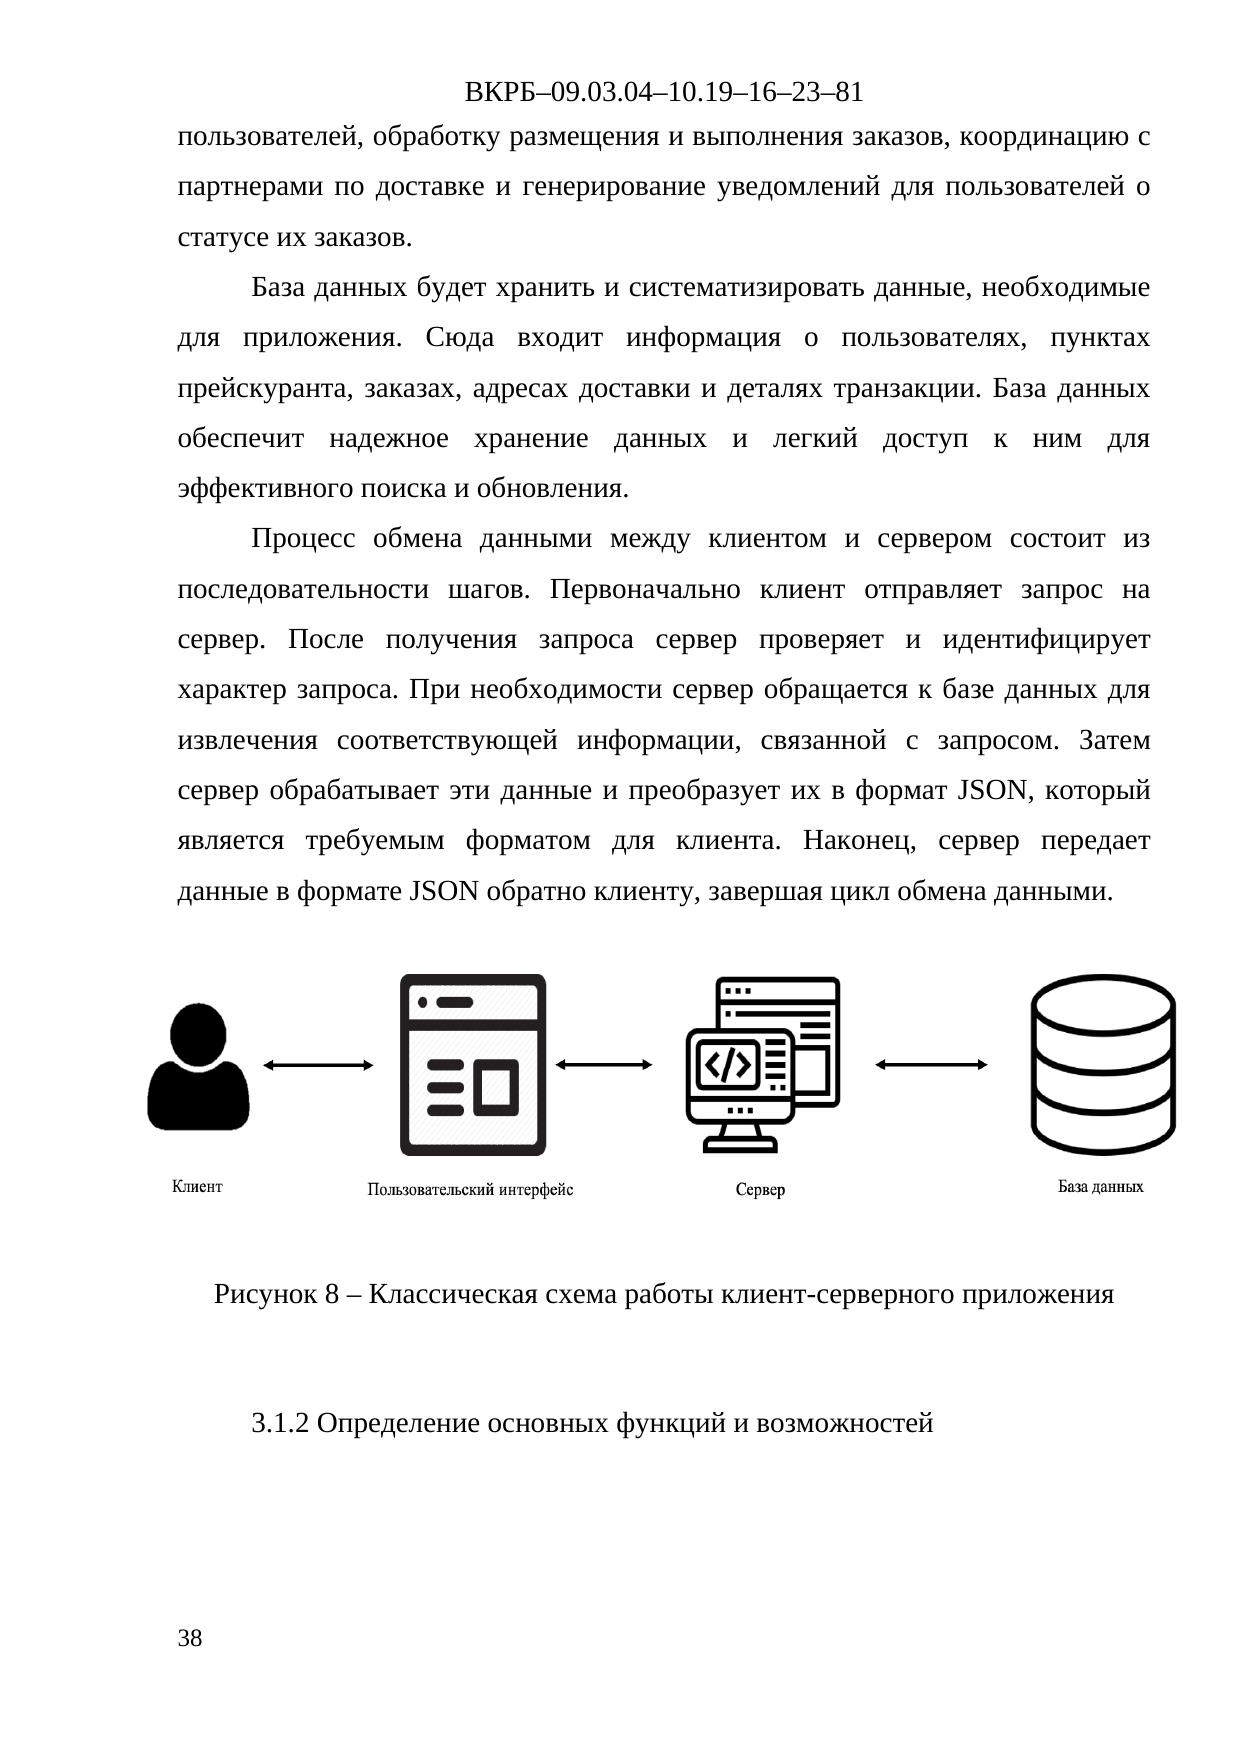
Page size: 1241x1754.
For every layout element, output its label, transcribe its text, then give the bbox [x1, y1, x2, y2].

text Рисунок 8 – Классическая схема работы клиент-серверного приложения [177, 1276, 1152, 1309]
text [177, 118, 1152, 252]
subtitle 3.1.2 Определение основных функций и возможностей [177, 1405, 1152, 1439]
text База данных будет хранить и систематизировать данные, необходимые для приложения. Сюда входит информация о пользователях, пунктах прейскуранта, заказах, адресах доставки и деталях транзакции. База данных обеспечит надежное хранение данных и легкий доступ к ним для эффективного поиска и обновления. [177, 269, 1152, 504]
picture [132, 973, 1183, 1212]
text Процесс обмена данными между клиентом и сервером состоит из последовательности шагов. Первоначально клиент отправляет запрос на сервер. После получения запроса сервер проверяет и идентифицирует характер запроса. При необходимости сервер обращается к базе данных для извлечения соответствующей информации, связанной с запросом. Затем сервер обрабатывает эти данные и преобразует их в формат JSON, который является требуемым форматом для клиента. Наконец, сервер передает данные в формате JSON обратно клиенту, завершая цикл обмена данными. [177, 521, 1152, 906]
